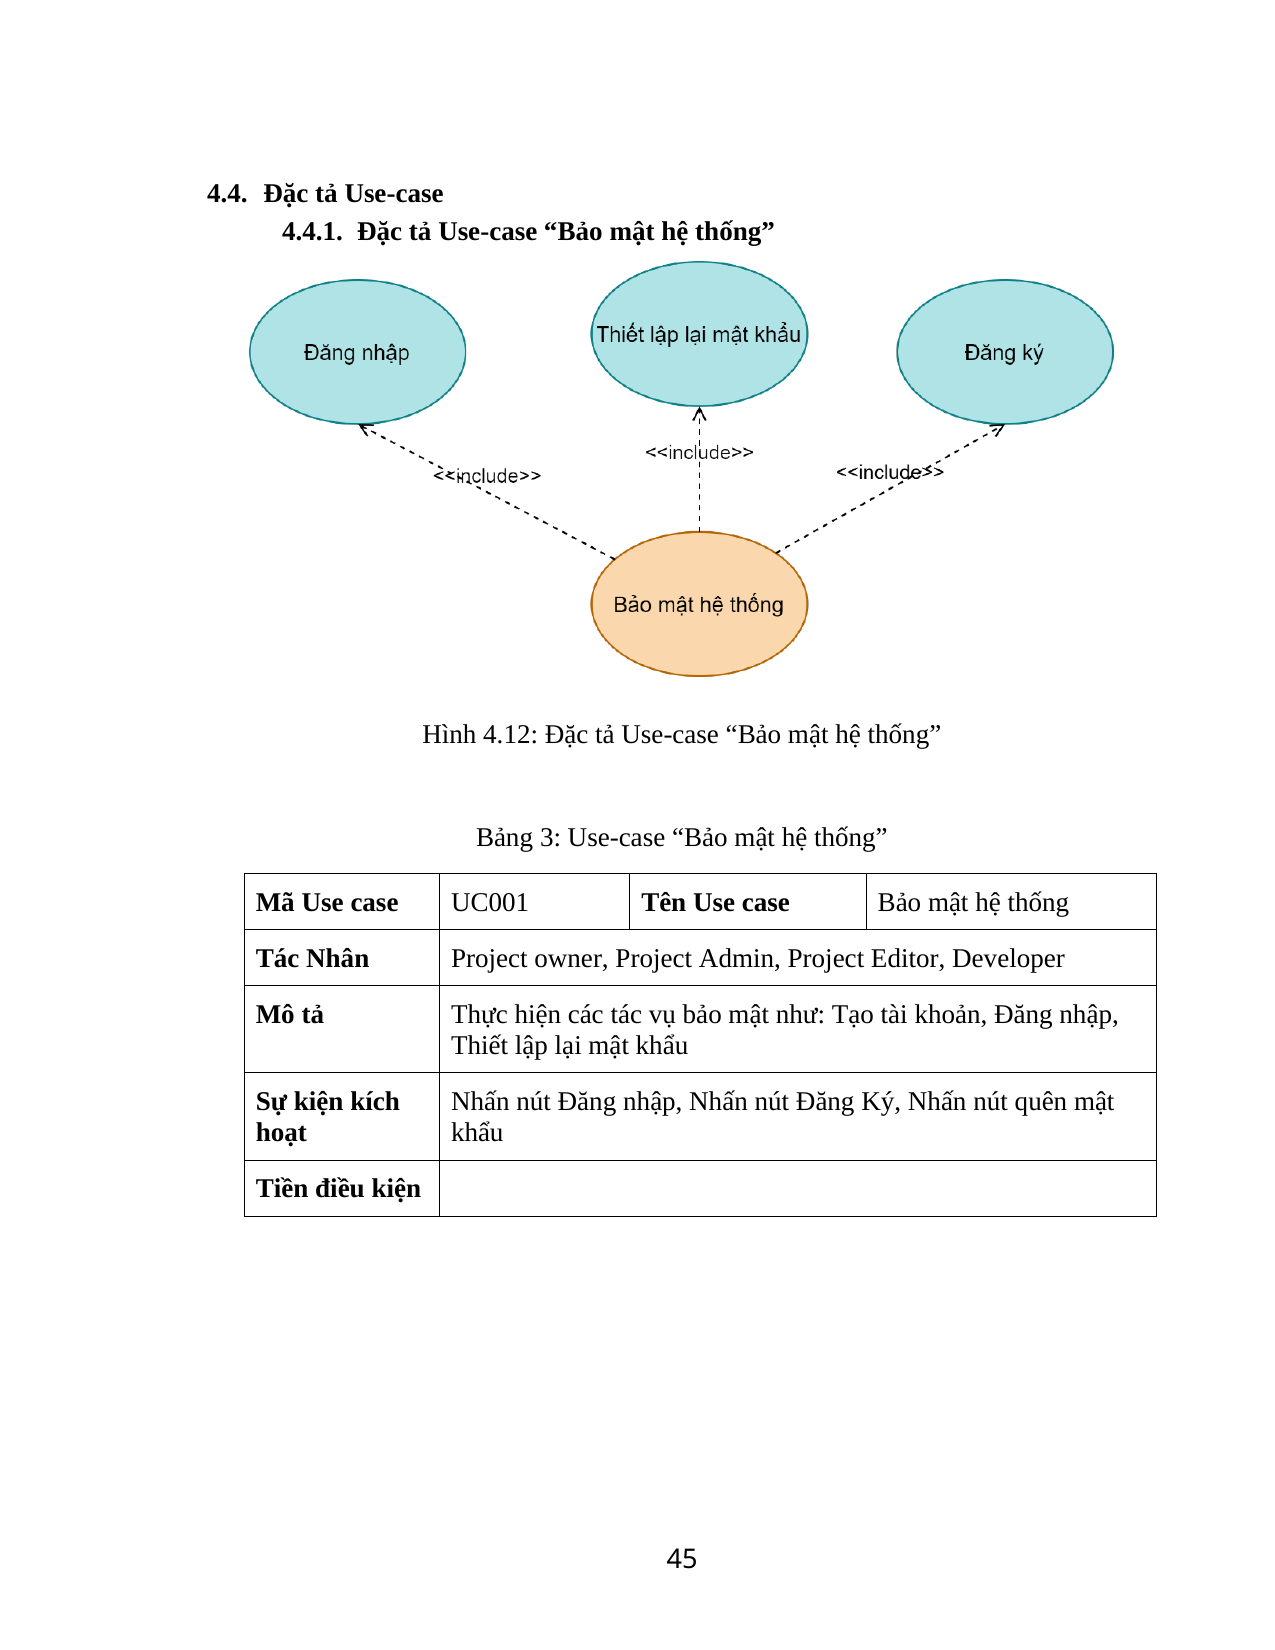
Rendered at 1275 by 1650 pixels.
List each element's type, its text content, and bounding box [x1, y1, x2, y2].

table_header Bảo mật hệ thống [867, 874, 1156, 929]
table_header Mã Use case [245, 874, 439, 929]
subtitle Đặc tả Use-case “Bảo mật hệ thống” [282, 215, 1157, 246]
table_cell Project owner, Project Admin, Project Editor, Developer [440, 930, 1156, 985]
text Bảng 3: Use-case “Bảo mật hệ thống” [207, 821, 1157, 852]
picture [236, 248, 1137, 700]
table_cell Tiền điều kiện [245, 1161, 439, 1216]
table_cell Tác Nhân [245, 930, 439, 985]
table_cell Nhấn nút Đăng nhập, Nhấn nút Đăng Ký, Nhấn nút quên mật khẩu [440, 1073, 1156, 1159]
table_cell Mô tả [245, 986, 439, 1072]
table_cell [440, 1161, 1156, 1216]
table_header UC001 [440, 874, 629, 929]
subtitle Đặc tả Use-case [207, 177, 1157, 208]
table_cell Sự kiện kích hoạt [245, 1073, 439, 1159]
table_header Tên Use case [630, 874, 866, 929]
table_cell Thực hiện các tác vụ bảo mật như: Tạo tài khoản, Đăng nhập, Thiết lập lại mật khẩu [440, 986, 1156, 1072]
